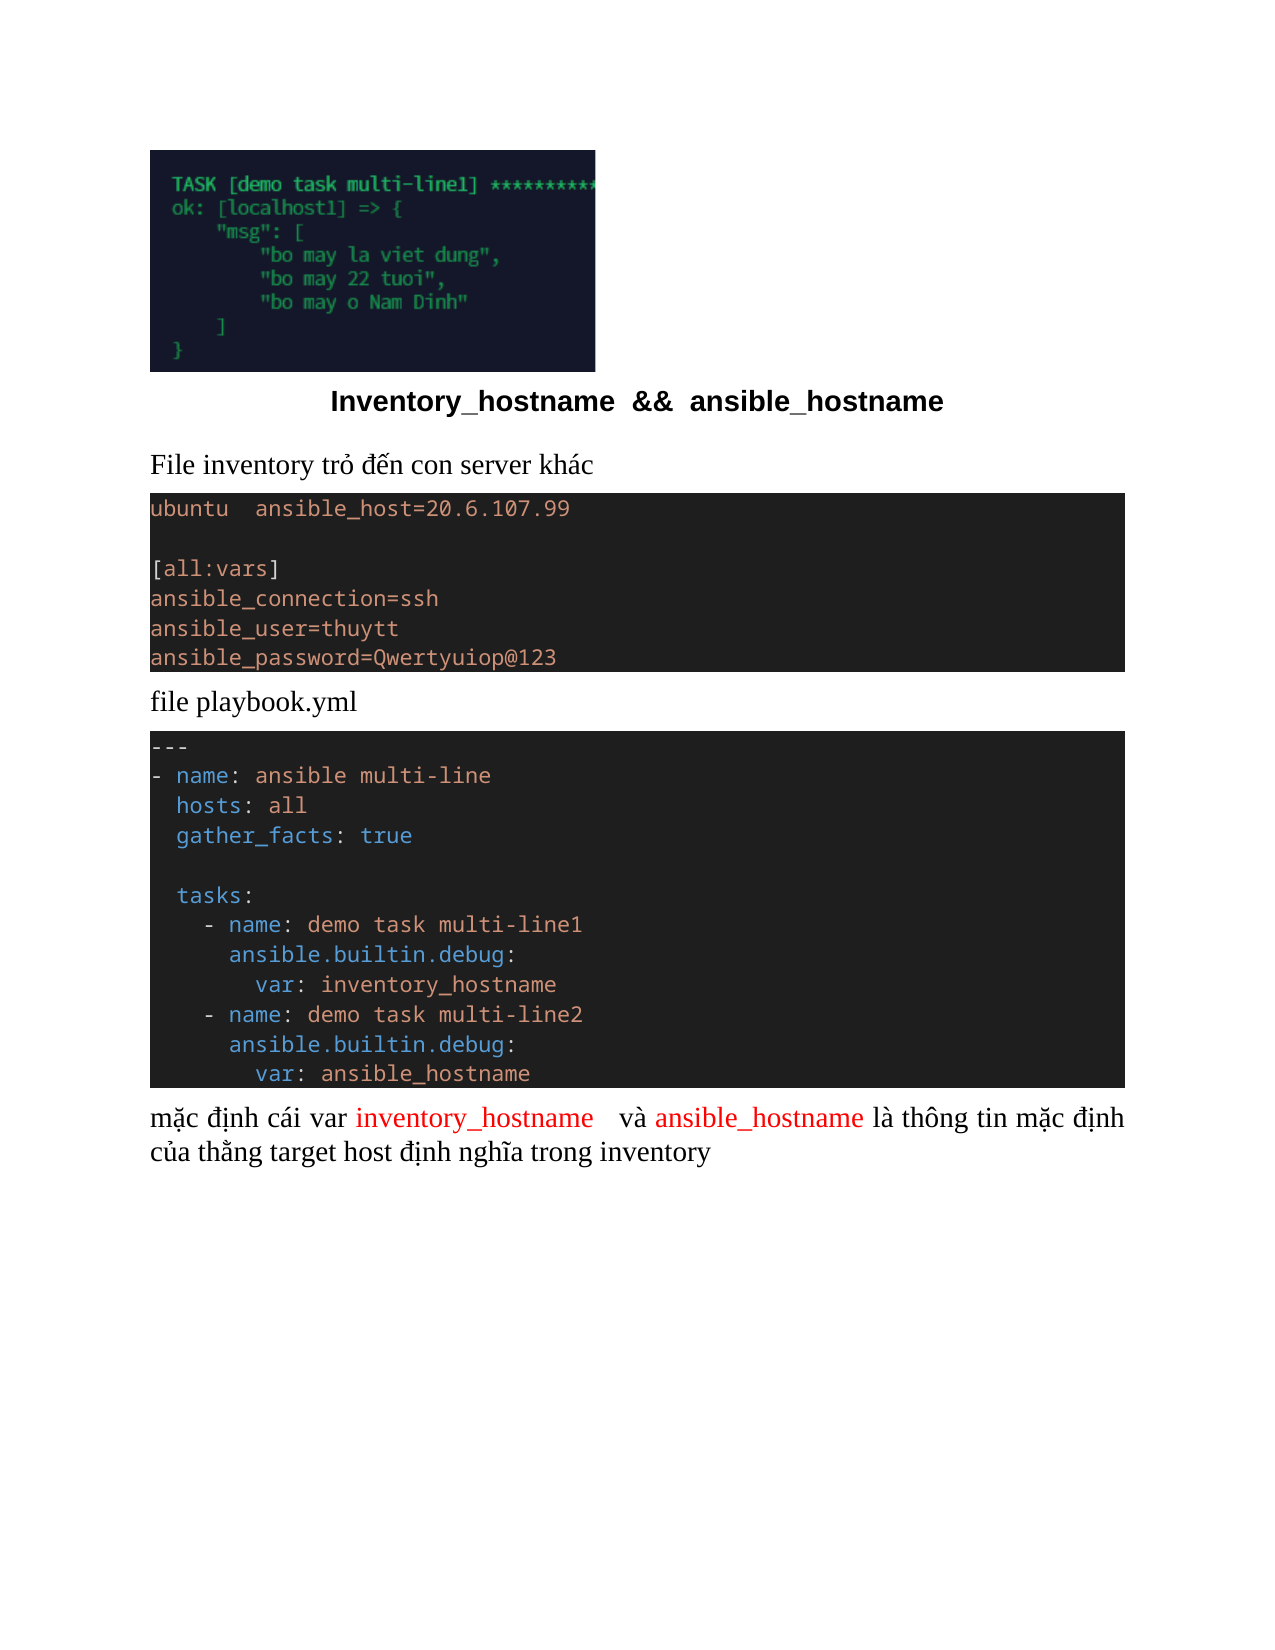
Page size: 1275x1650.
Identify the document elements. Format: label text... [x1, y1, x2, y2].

text mặc định cái var inventory_hostname và ansible_hostname là thông tin mặc định của thằng target host định nghĩa trong inventory [150, 1101, 1125, 1168]
text - name: ansible multi-line [150, 760, 1125, 790]
text - name: demo task multi-line2 [150, 999, 1125, 1028]
text ansible_password=Qwertyuiop@123 [150, 642, 1125, 672]
text var: inventory_hostname [150, 969, 1125, 999]
text tasks: [150, 879, 1125, 909]
text ansible.builtin.debug: [150, 1028, 1125, 1058]
text var: ansible_hostname [150, 1058, 1125, 1088]
text --- [150, 731, 1125, 760]
text ansible_connection=ssh [150, 583, 1125, 612]
text [all:vars] [150, 553, 1125, 583]
text file playbook.yml [150, 684, 1125, 718]
text ubuntu ansible_host=20.6.107.99 [150, 493, 1125, 523]
subtitle Inventory_hostname && ansible_hostname [150, 384, 1125, 418]
text hosts: all [150, 790, 1125, 820]
text ansible_user=thuytt [150, 612, 1125, 642]
text gather_facts: true [150, 820, 1125, 850]
picture [150, 150, 596, 372]
text - name: demo task multi-line1 [150, 909, 1125, 939]
text ansible.builtin.debug: [150, 939, 1125, 969]
text File inventory trỏ đến con server khác [150, 447, 1125, 481]
